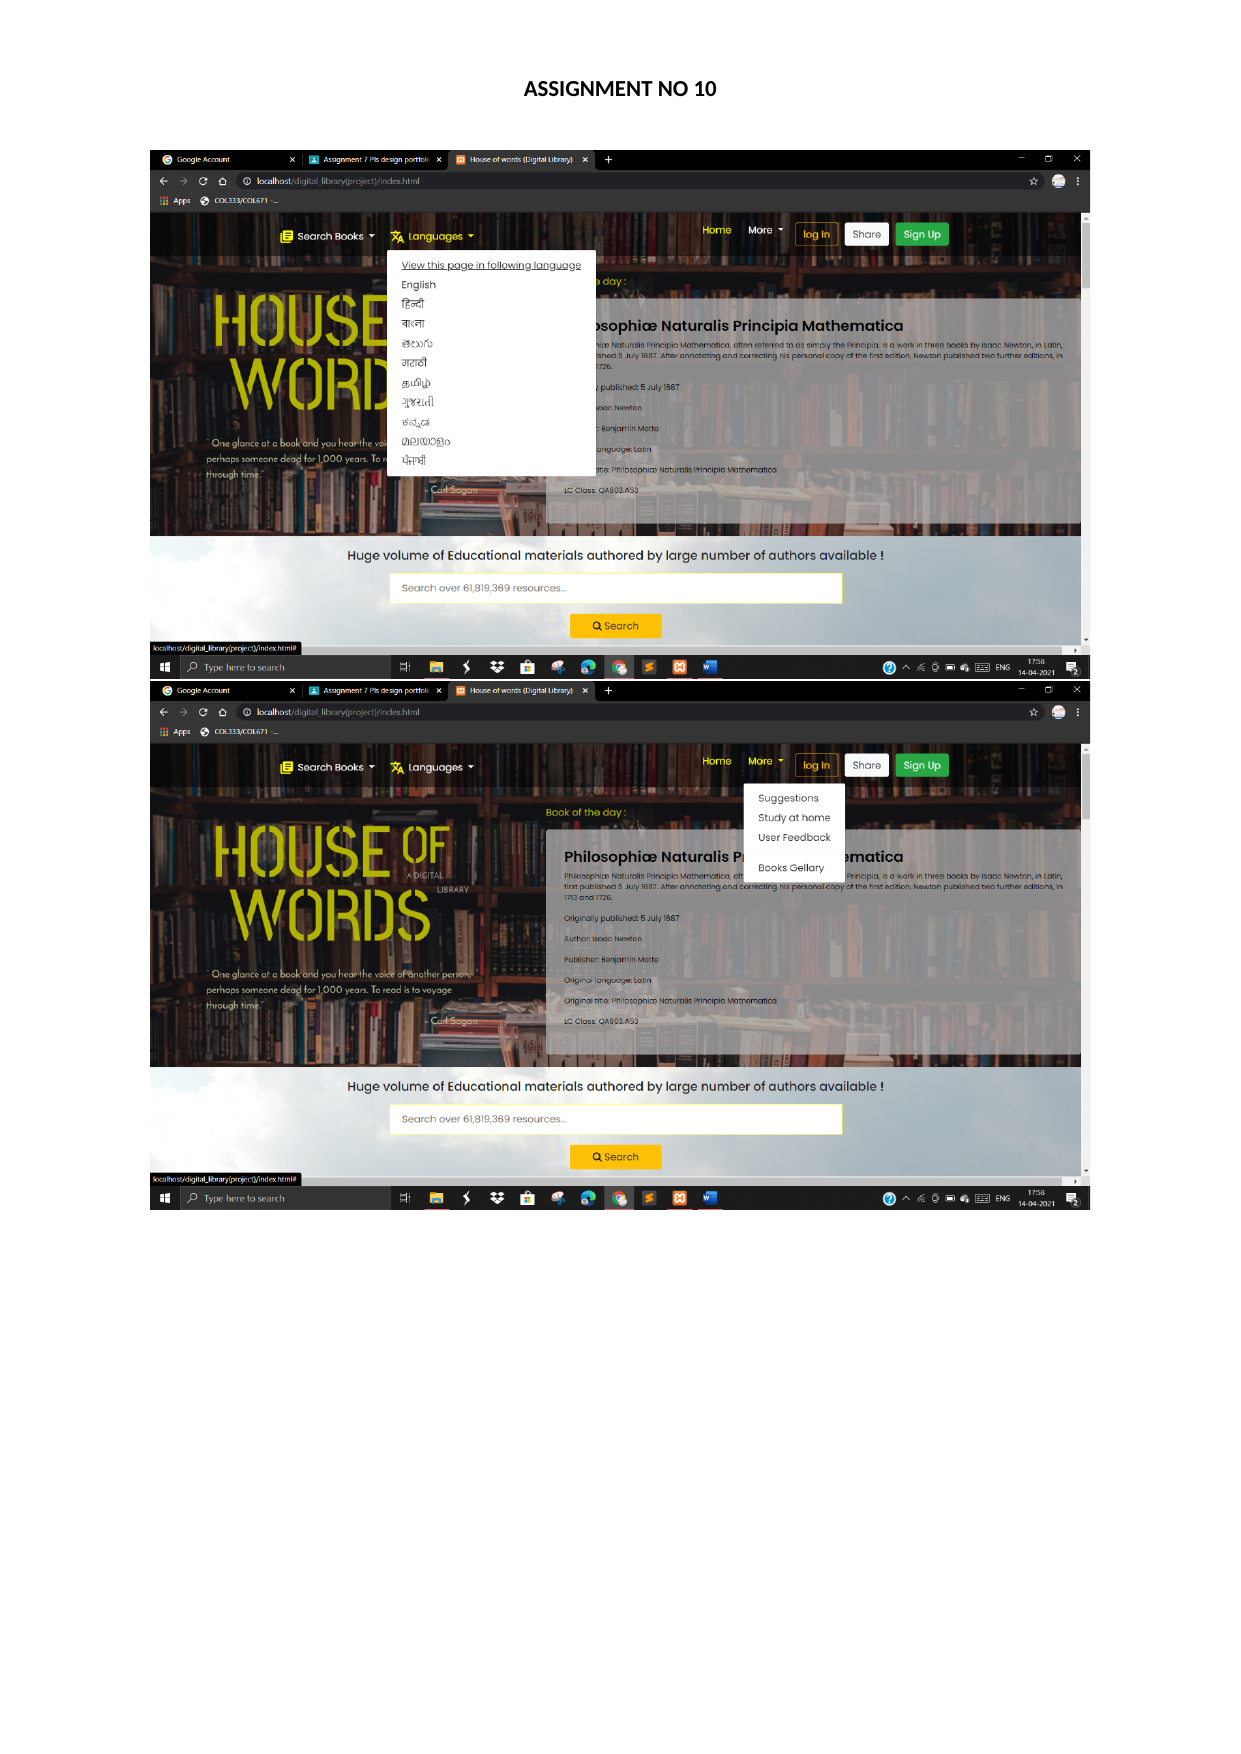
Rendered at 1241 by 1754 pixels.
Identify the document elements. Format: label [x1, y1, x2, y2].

picture [150, 681, 1091, 1210]
picture [150, 150, 1091, 679]
